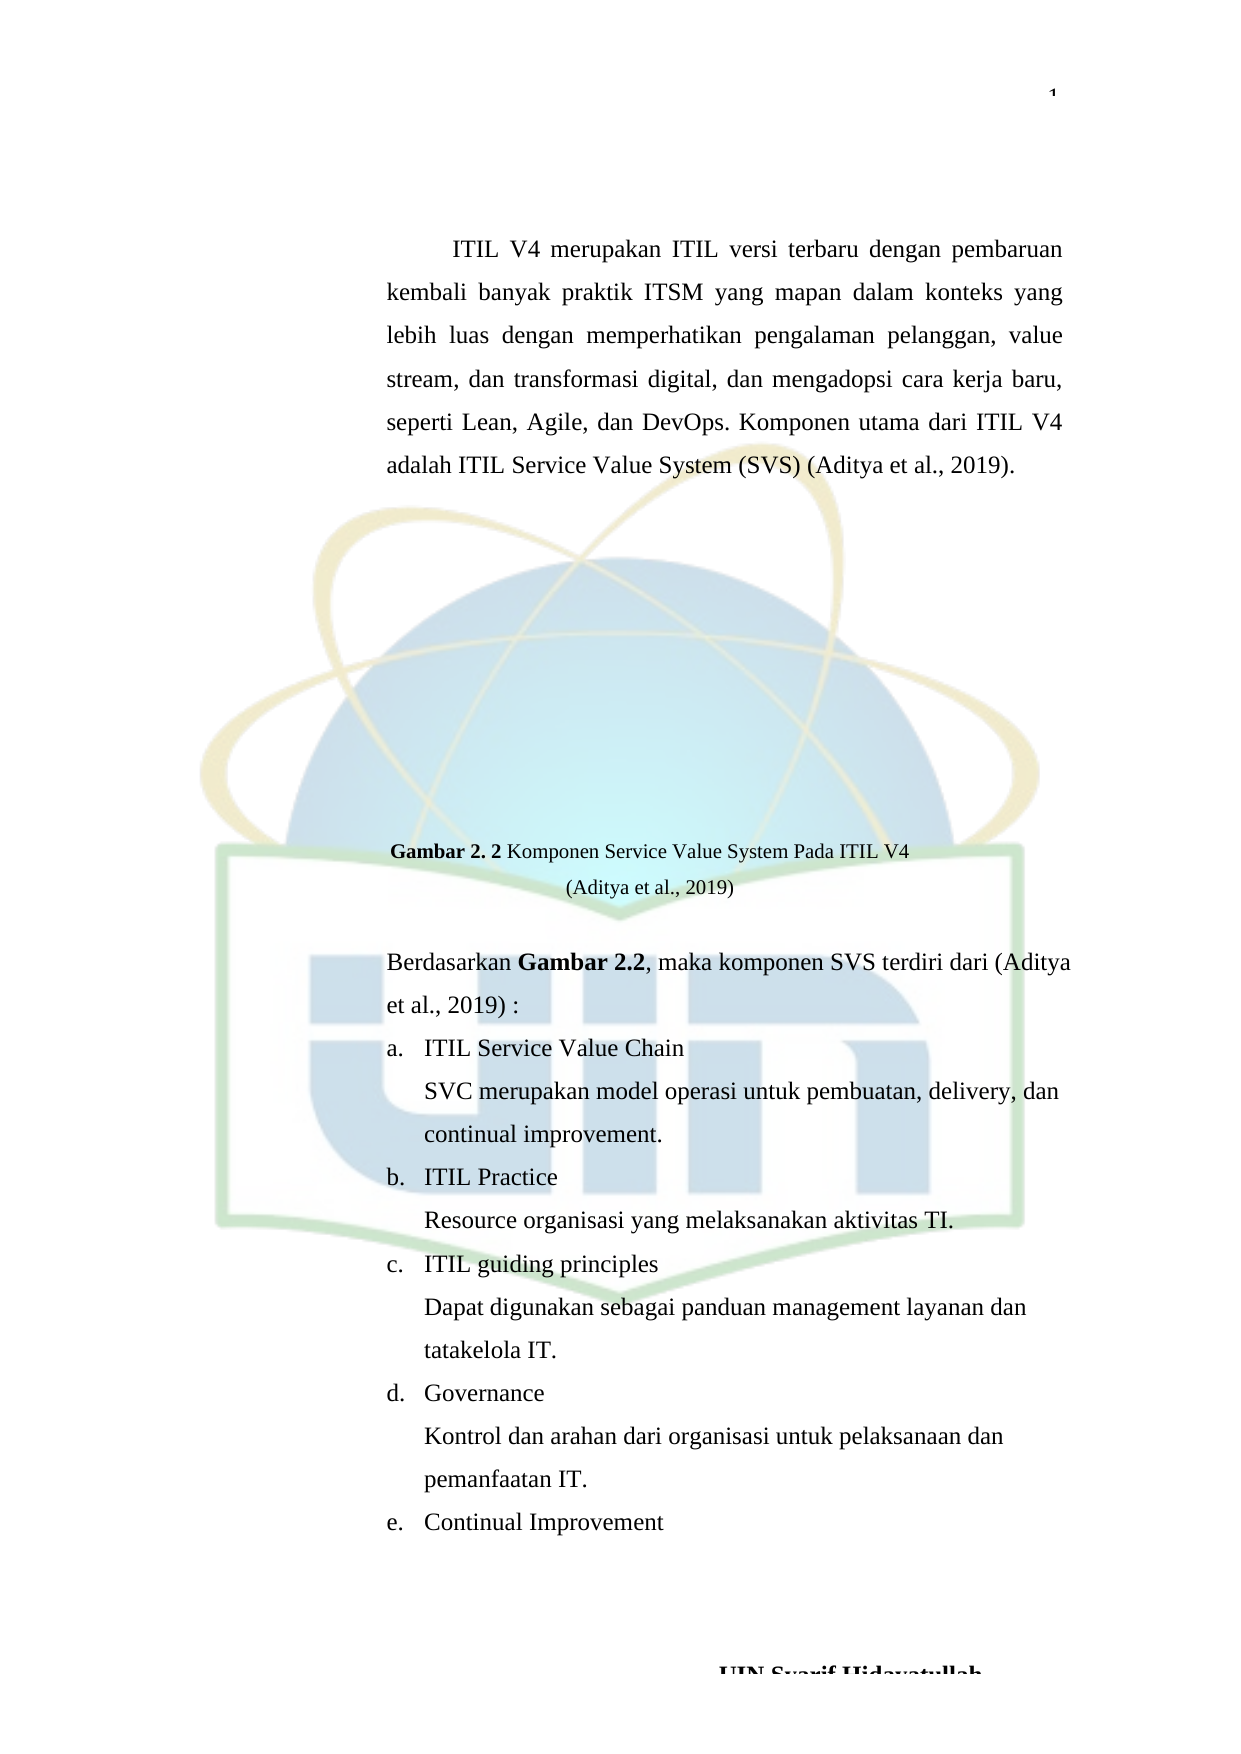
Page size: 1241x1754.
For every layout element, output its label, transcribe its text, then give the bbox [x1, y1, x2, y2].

text Kontrol dan arahan dari organisasi untuk pelaksanaan dan pemanfaatan IT. [424, 1421, 1054, 1493]
text ITIL V4 merupakan ITIL versi terbaru dengan pembaruan kembali banyak praktik ITSM yang mapan dalam konteks yang lebih luas dengan memperhatikan pengalaman pelanggan, value stream, dan transformasi digital, dan mengadopsi cara kerja baru, seperti Lean, Agile, dan DevOps. Komponen utama dari ITIL V4 adalah ITIL Service Value System (SVS) (Aditya et al., 2019). [386, 234, 1063, 479]
list ITIL guiding principles [386, 1249, 1240, 1277]
list ITIL Service Value Chain [386, 1033, 1240, 1062]
list ITIL Practice [386, 1162, 1240, 1191]
text Gambar 2. 2 Komponen Service Value System Pada ITIL V4 (Aditya et al., 2019) [390, 839, 911, 899]
text SVC merupakan model operasi untuk pembuatan, delivery, dan continual improvement. [424, 1076, 1073, 1148]
list Continual Improvement [386, 1507, 1240, 1536]
text Dapat digunakan sebagai panduan management layanan dan tatakelola IT. [424, 1292, 1054, 1364]
text Resource organisasi yang melaksanakan aktivitas TI. [424, 1206, 1240, 1234]
list Governance [386, 1378, 1240, 1407]
text Berdasarkan Gambar 2.2, maka komponen SVS terdiri dari (Aditya et al., 2019) : [386, 947, 1073, 1019]
picture [0, 435, 1241, 1316]
